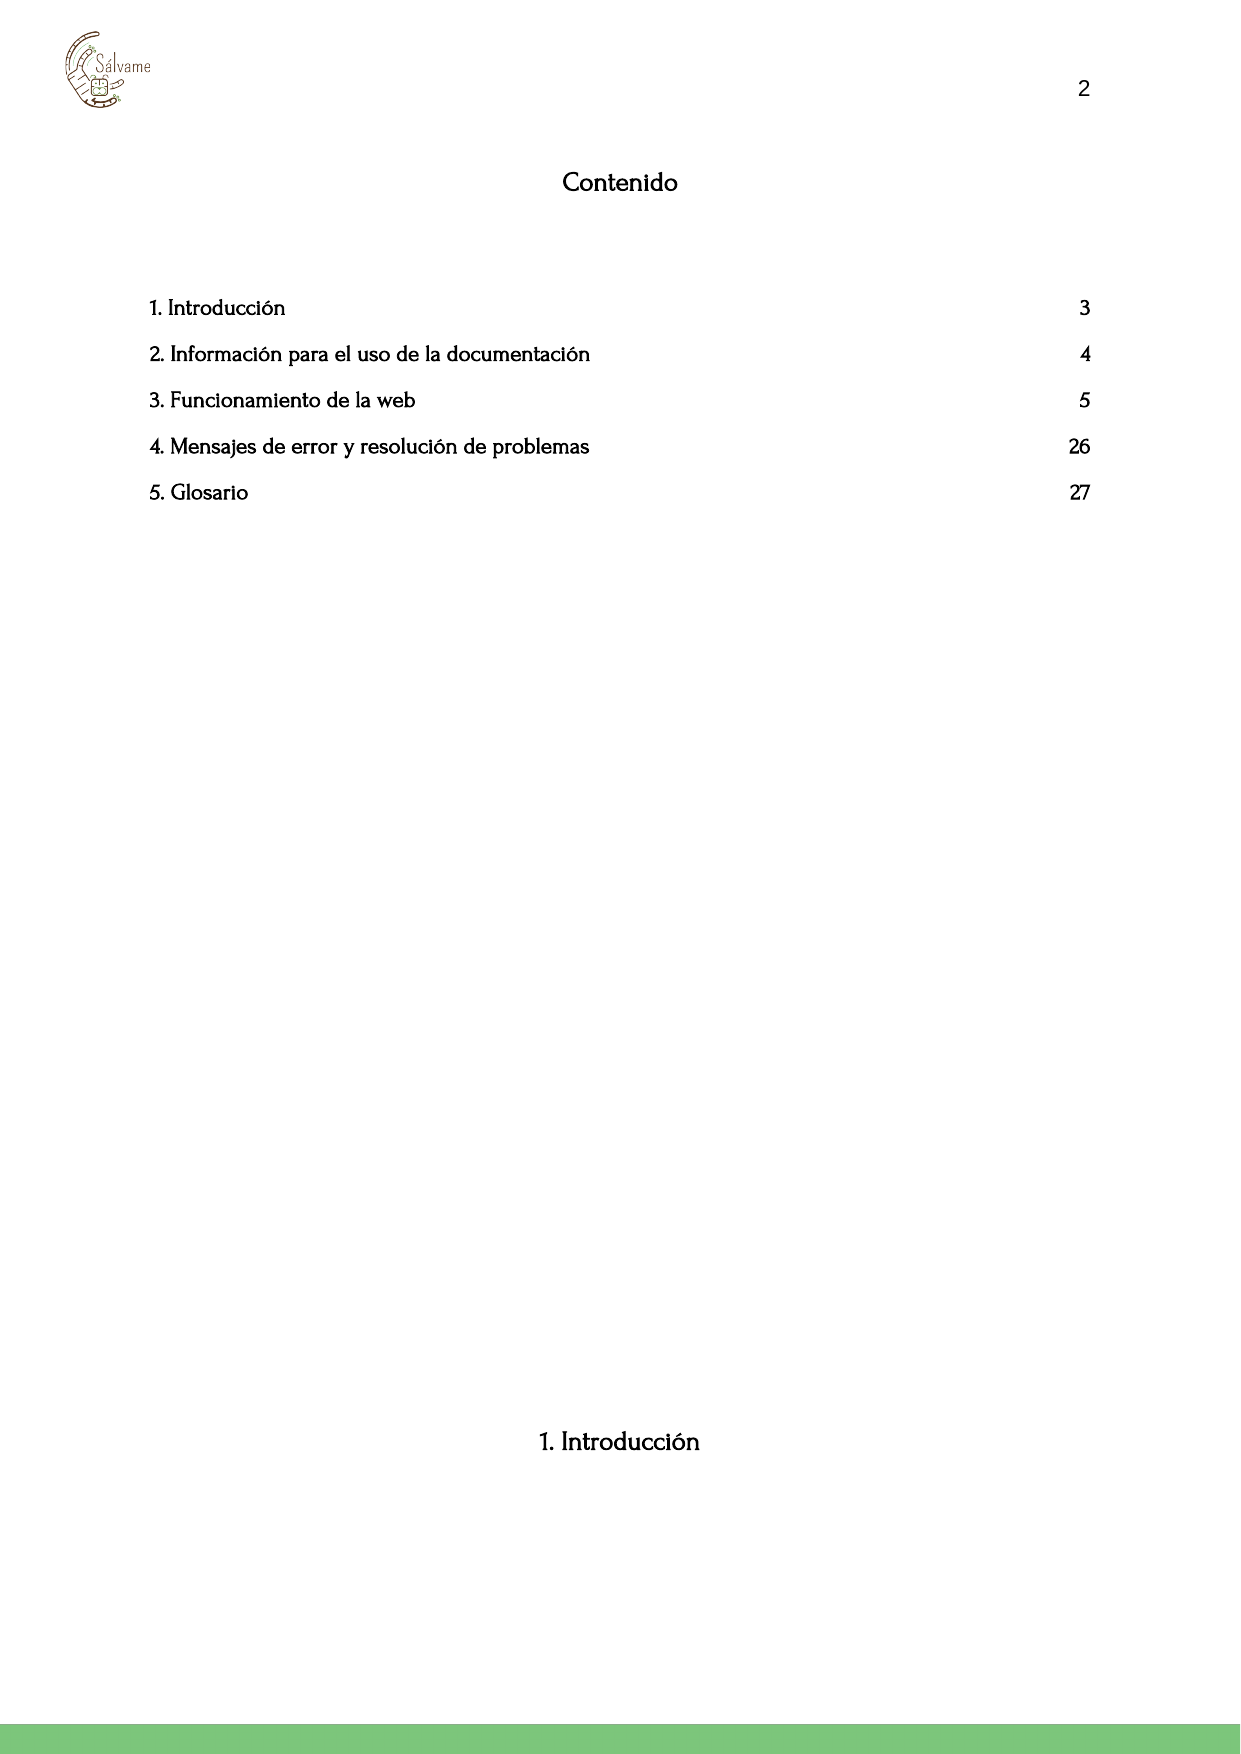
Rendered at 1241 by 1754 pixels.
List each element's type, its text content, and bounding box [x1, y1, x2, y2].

picture [0, 1703, 1241, 1754]
subtitle 1. Introducción [150, 1426, 1090, 1456]
text Contenido [150, 167, 1090, 197]
picture [65, 31, 150, 108]
